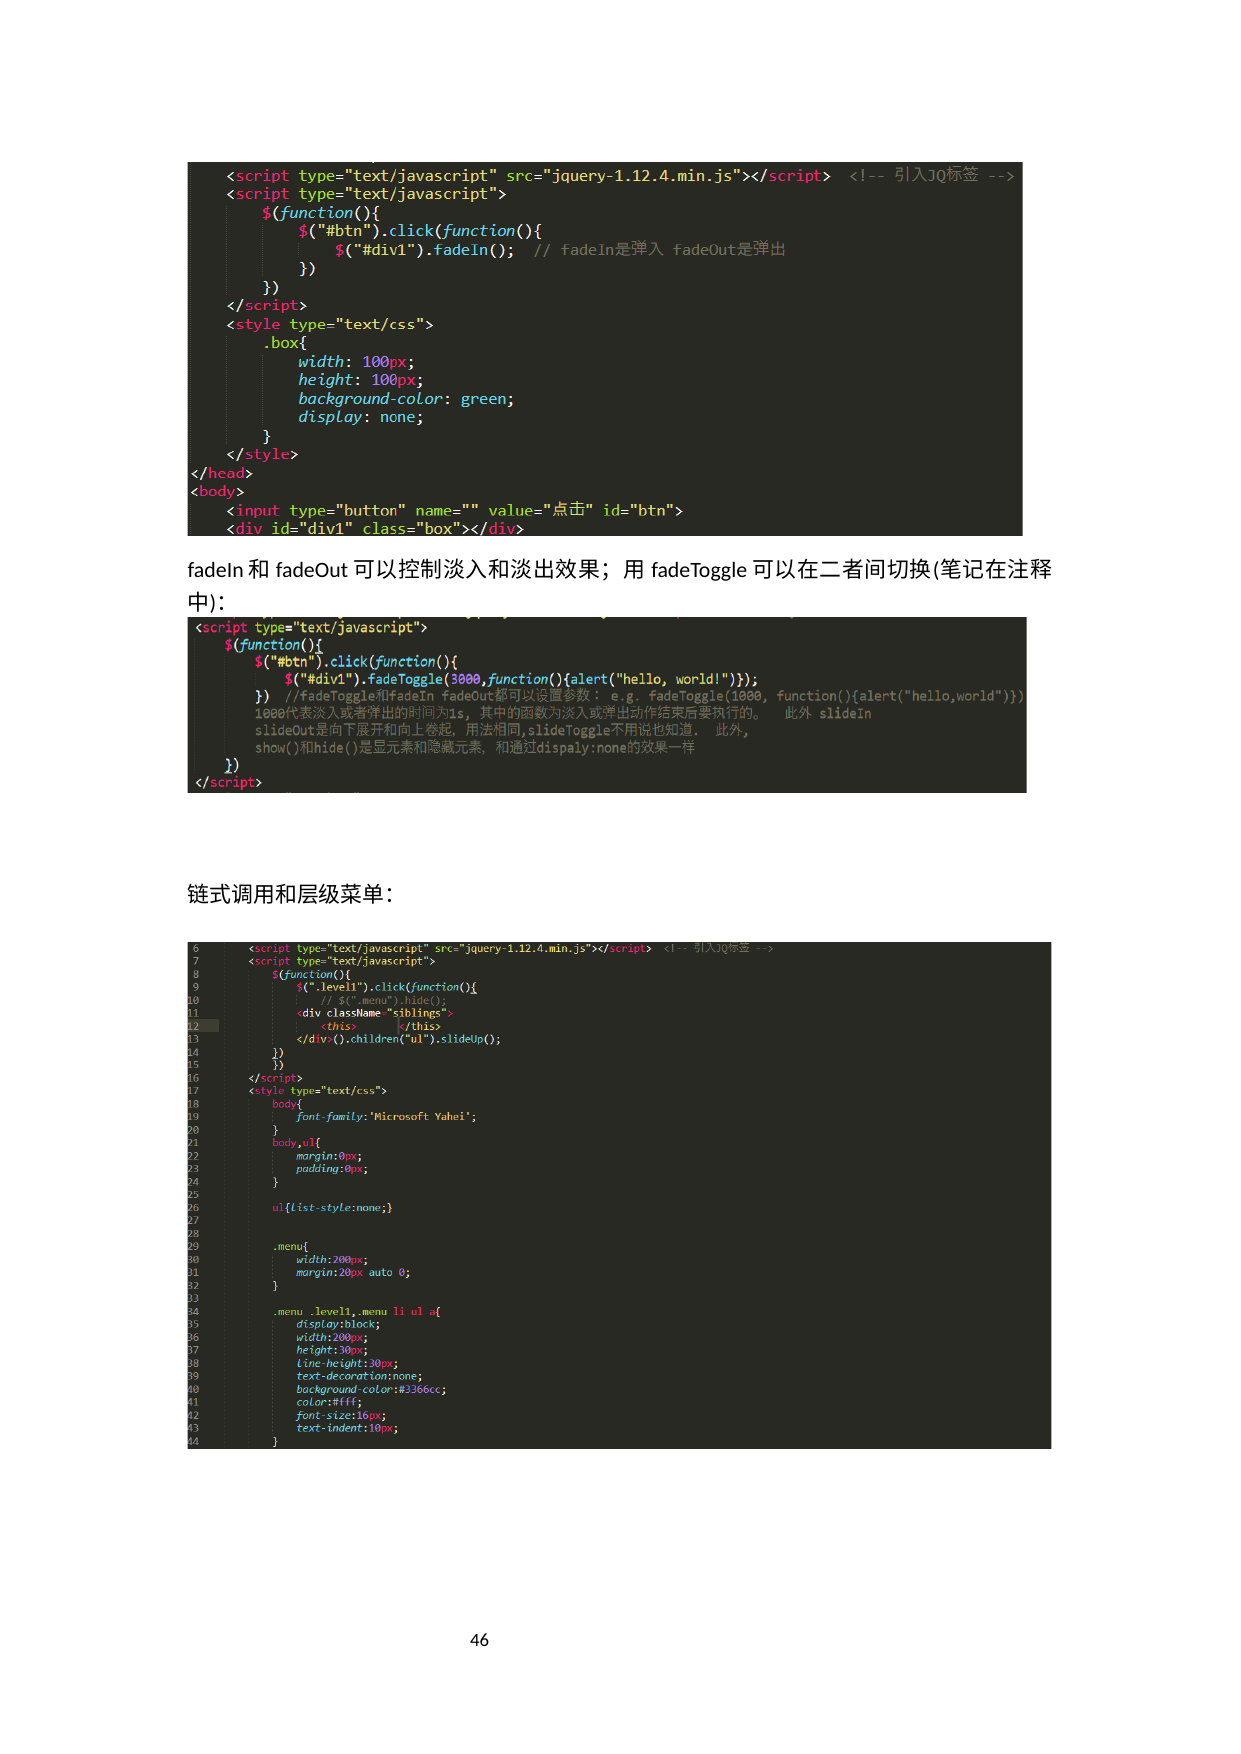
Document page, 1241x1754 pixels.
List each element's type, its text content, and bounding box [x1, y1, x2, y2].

picture [187, 942, 1052, 1449]
list 链式调用和层级菜单： [187, 877, 1053, 909]
picture [187, 617, 1027, 793]
picture [187, 162, 1023, 536]
list fadeIn和fadeOut可以控制淡入和淡出效果；用fadeToggle可以在二者间切换(笔记在注释中)： [187, 552, 1053, 617]
